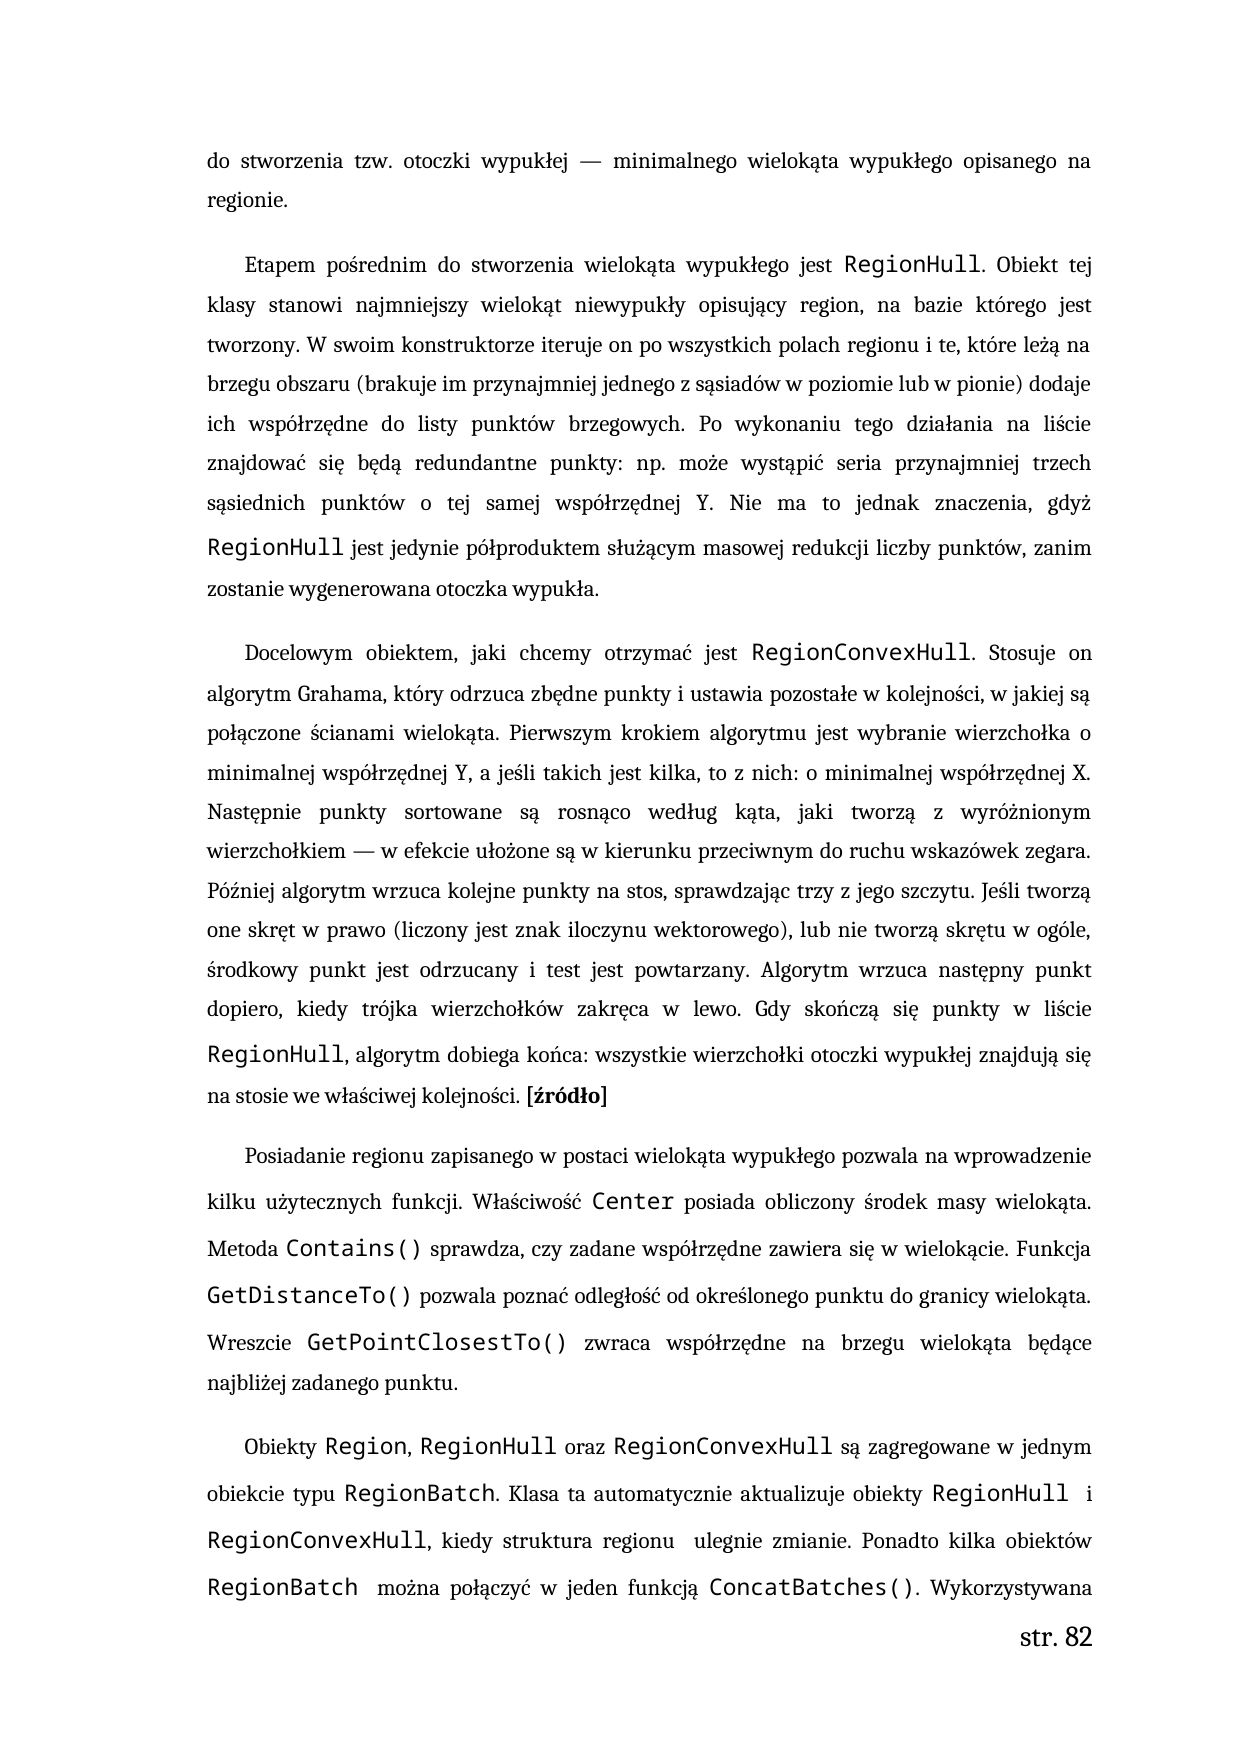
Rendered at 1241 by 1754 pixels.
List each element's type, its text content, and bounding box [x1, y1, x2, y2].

text Docelowym obiektem, jaki chcemy otrzymać jest RegionConvexHull. Stosuje on algorytm Grahama, który odrzuca zbędne punkty i ustawia pozostałe w kolejności, w jakiej są połączone ścianami wielokąta. Pierwszym krokiem algorytmu jest wybranie wierzchołka o minimalnej współrzędnej Y, a jeśli takich jest kilka, to z nich: o minimalnej współrzędnej X. Następnie punkty sortowane są rosnąco według kąta, jaki tworzą z wyróżnionym wierzchołkiem — w efekcie ułożone są w kierunku przeciwnym do ruchu wskazówek zegara. Później algorytm wrzuca kolejne punkty na stos, sprawdzając trzy z jego szczytu. Jeśli tworzą one skręt w prawo (liczony jest znak iloczynu wektorowego), lub nie tworzą skrętu w ogóle, środkowy punkt jest odrzucany i test jest powtarzany. Algorytm wrzuca następny punkt dopiero, kiedy trójka wierzchołków zakręca w lewo. Gdy skończą się punkty w liście RegionHull, algorytm dobiega końca: wszystkie wierzchołki otoczki wypukłej znajdują się na stosie we właściwej kolejności. [źródło] [207, 636, 1092, 1109]
text Posiadanie regionu zapisanego w postaci wielokąta wypukłego pozwala na wprowadzenie kilku użytecznych funkcji. Właściwość Center posiada obliczony środek masy wielokąta. Metoda Contains() sprawdza, czy zadane współrzędne zawiera się w wielokącie. Funkcja GetDistanceTo() pozwala poznać odległość od określonego punktu do granicy wielokąta. Wreszcie GetPointClosestTo() zwraca współrzędne na brzegu wielokąta będące najbliżej zadanego punktu. [207, 1143, 1092, 1396]
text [207, 1430, 1092, 1602]
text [207, 148, 1092, 213]
text Etapem pośrednim do stworzenia wielokąta wypukłego jest RegionHull. Obiekt tej klasy stanowi najmniejszy wielokąt niewypukły opisujący region, na bazie którego jest tworzony. W swoim konstruktorze iteruje on po wszystkich polach regionu i te, które leżą na brzegu obszaru (brakuje im przynajmniej jednego z sąsiadów w poziomie lub w pionie) dodaje ich współrzędne do listy punktów brzegowych. Po wykonaniu tego działania na liście znajdować się będą redundantne punkty: np. może wystąpić seria przynajmniej trzech sąsiednich punktów o tej samej współrzędnej Y. Nie ma to jednak znaczenia, gdyż RegionHull jest jedynie półproduktem służącym masowej redukcji liczby punktów, zanim zostanie wygenerowana otoczka wypukła. [207, 247, 1092, 602]
